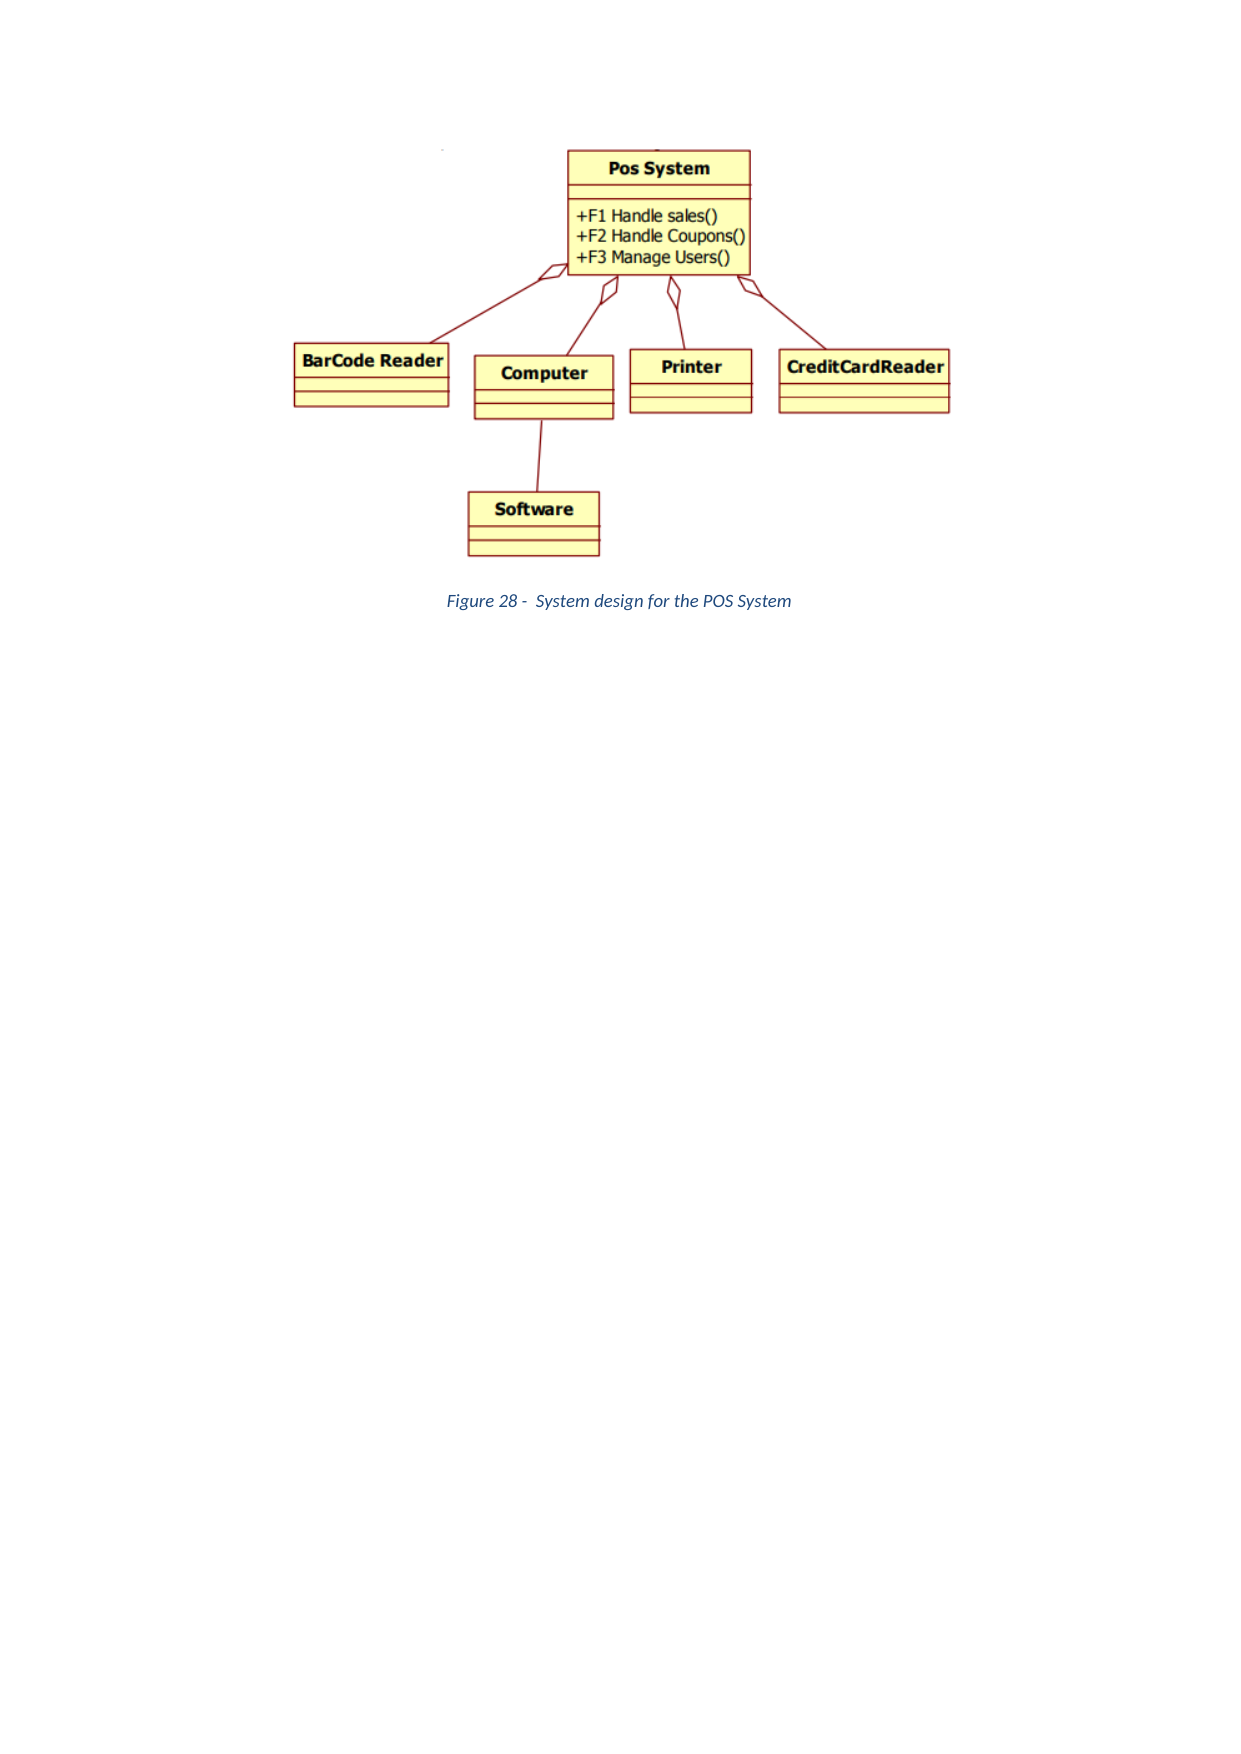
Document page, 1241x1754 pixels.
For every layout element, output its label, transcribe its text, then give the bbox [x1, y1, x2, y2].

picture [274, 147, 967, 564]
text Figure 28 - System design for the POS System [118, 589, 1122, 612]
